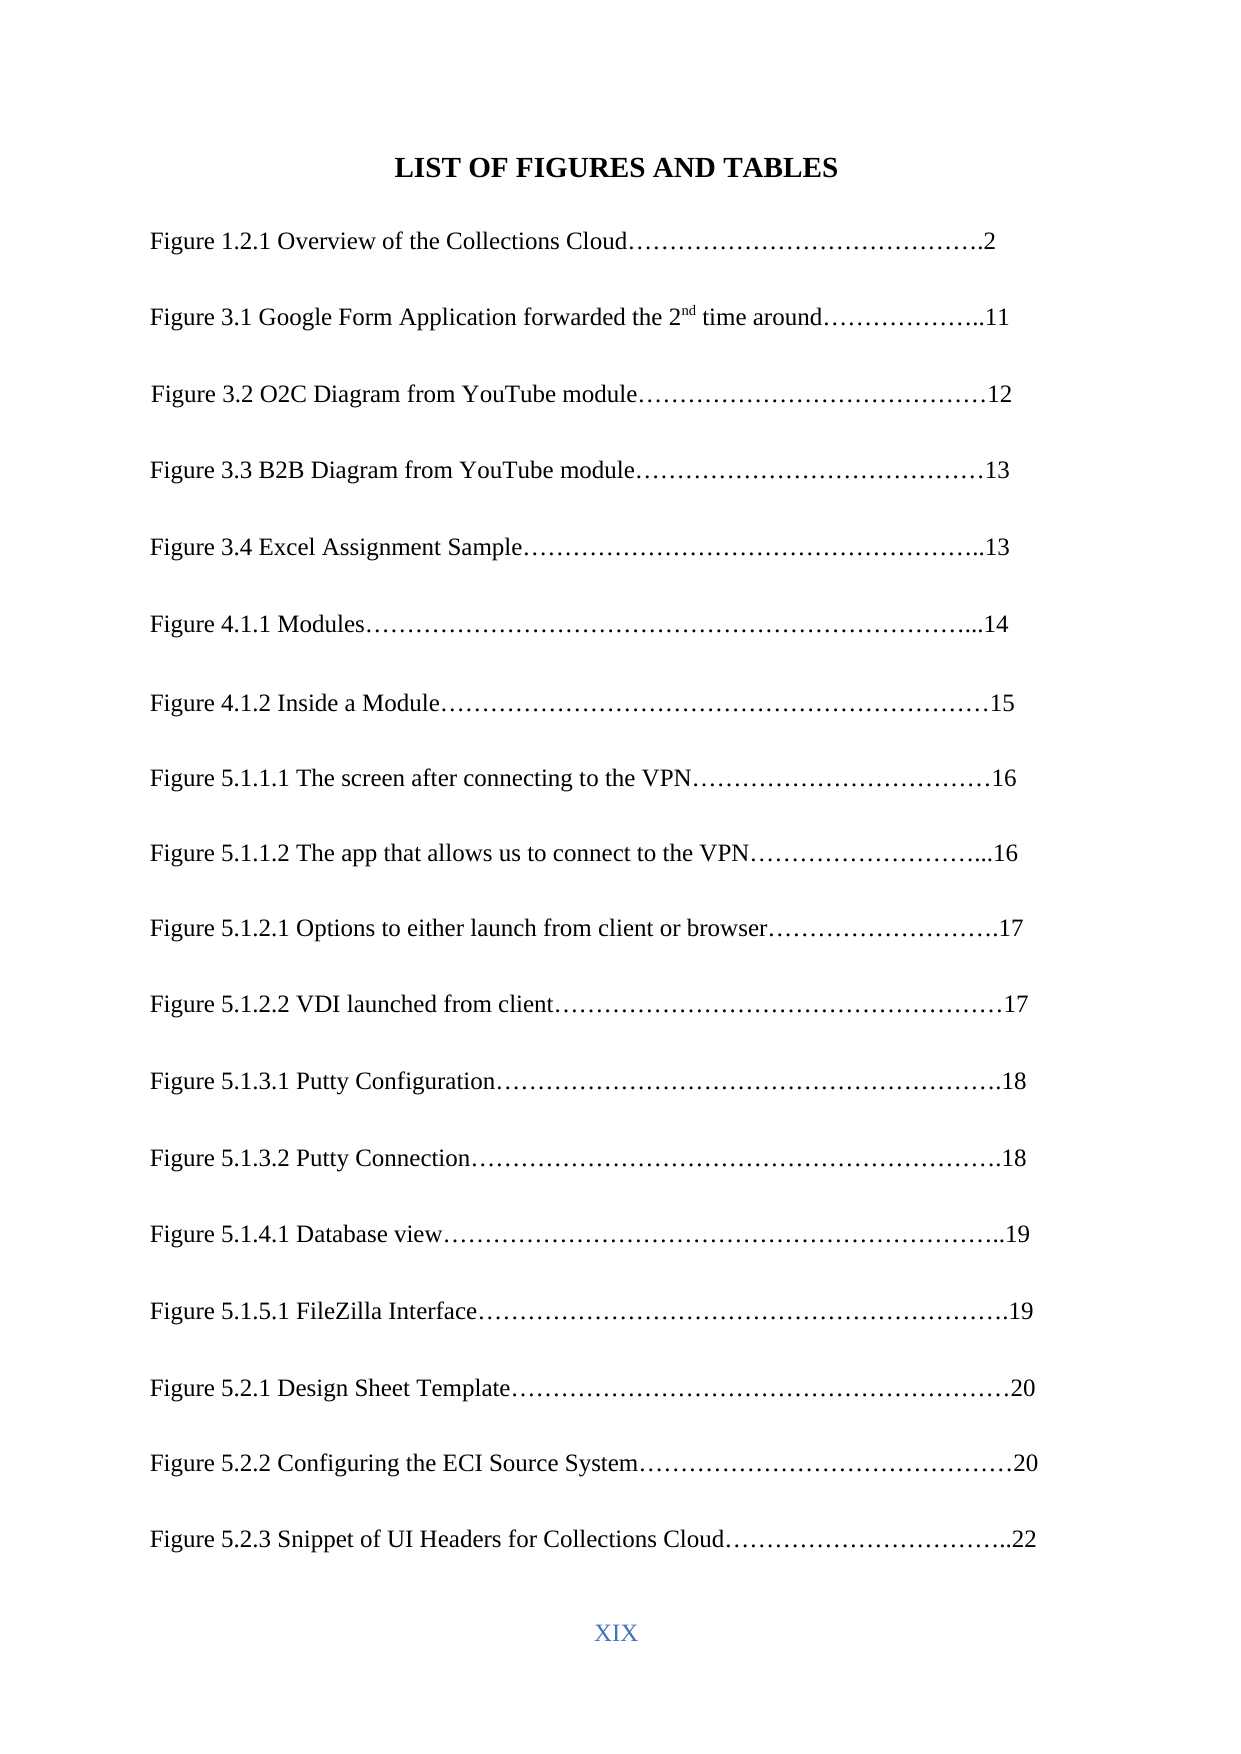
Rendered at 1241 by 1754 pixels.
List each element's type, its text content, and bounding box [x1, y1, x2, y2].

text LIST OF FIGURES AND TABLES [150, 150, 1083, 183]
text Figure 5.1.4.1 Database view…………………………………………………………..19 [149, 1219, 1042, 1248]
text Figure 5.2.2 Configuring the ECI Source System………………………………………20 [149, 1448, 1042, 1477]
text Figure 5.1.3.2 Putty Connection……………………………………………………….18 [149, 1143, 1042, 1171]
text Figure 1.2.1 Overview of the Collections Cloud…………………………………….2 [149, 226, 1042, 255]
text Figure 3.4 Excel Assignment Sample………………………………………………..13 [149, 532, 1042, 561]
text Figure 5.1.3.1 Putty Configuration…………………………………………………….18 [149, 1066, 1042, 1095]
text Figure 5.2.1 Design Sheet Template……………………………………………………20 [149, 1373, 1042, 1402]
text Figure 4.1.2 Inside a Module…………………………………………………………15 [149, 688, 1042, 716]
text Figure 5.1.2.2 VDI launched from client………………………………………………17 [149, 989, 1042, 1018]
text Figure 5.1.1.2 The app that allows us to connect to the VPN………………………...16 [149, 838, 1042, 867]
text Figure 5.1.1.1 The screen after connecting to the VPN………………………………16 [149, 763, 1042, 792]
text Figure 5.2.3 Snippet of UI Headers for Collections Cloud……………………………..22 [149, 1524, 1042, 1552]
text Figure 5.1.5.1 FileZilla Interface……………………………………………………….19 [149, 1296, 1042, 1325]
text Figure 5.1.2.1 Options to either launch from client or browser……………………….17 [149, 913, 1042, 942]
text Figure 3.3 B2B Diagram from YouTube module……………………………………13 [149, 455, 1042, 484]
text Figure 3.1 Google Form Application forwarded the 2nd time around………………..11 Figure 3.2 O2C Diagram from YouTube module……………………………………12 [149, 302, 1042, 407]
text Figure 4.1.1 Modules………………………………………………………………...14 [149, 609, 1042, 638]
